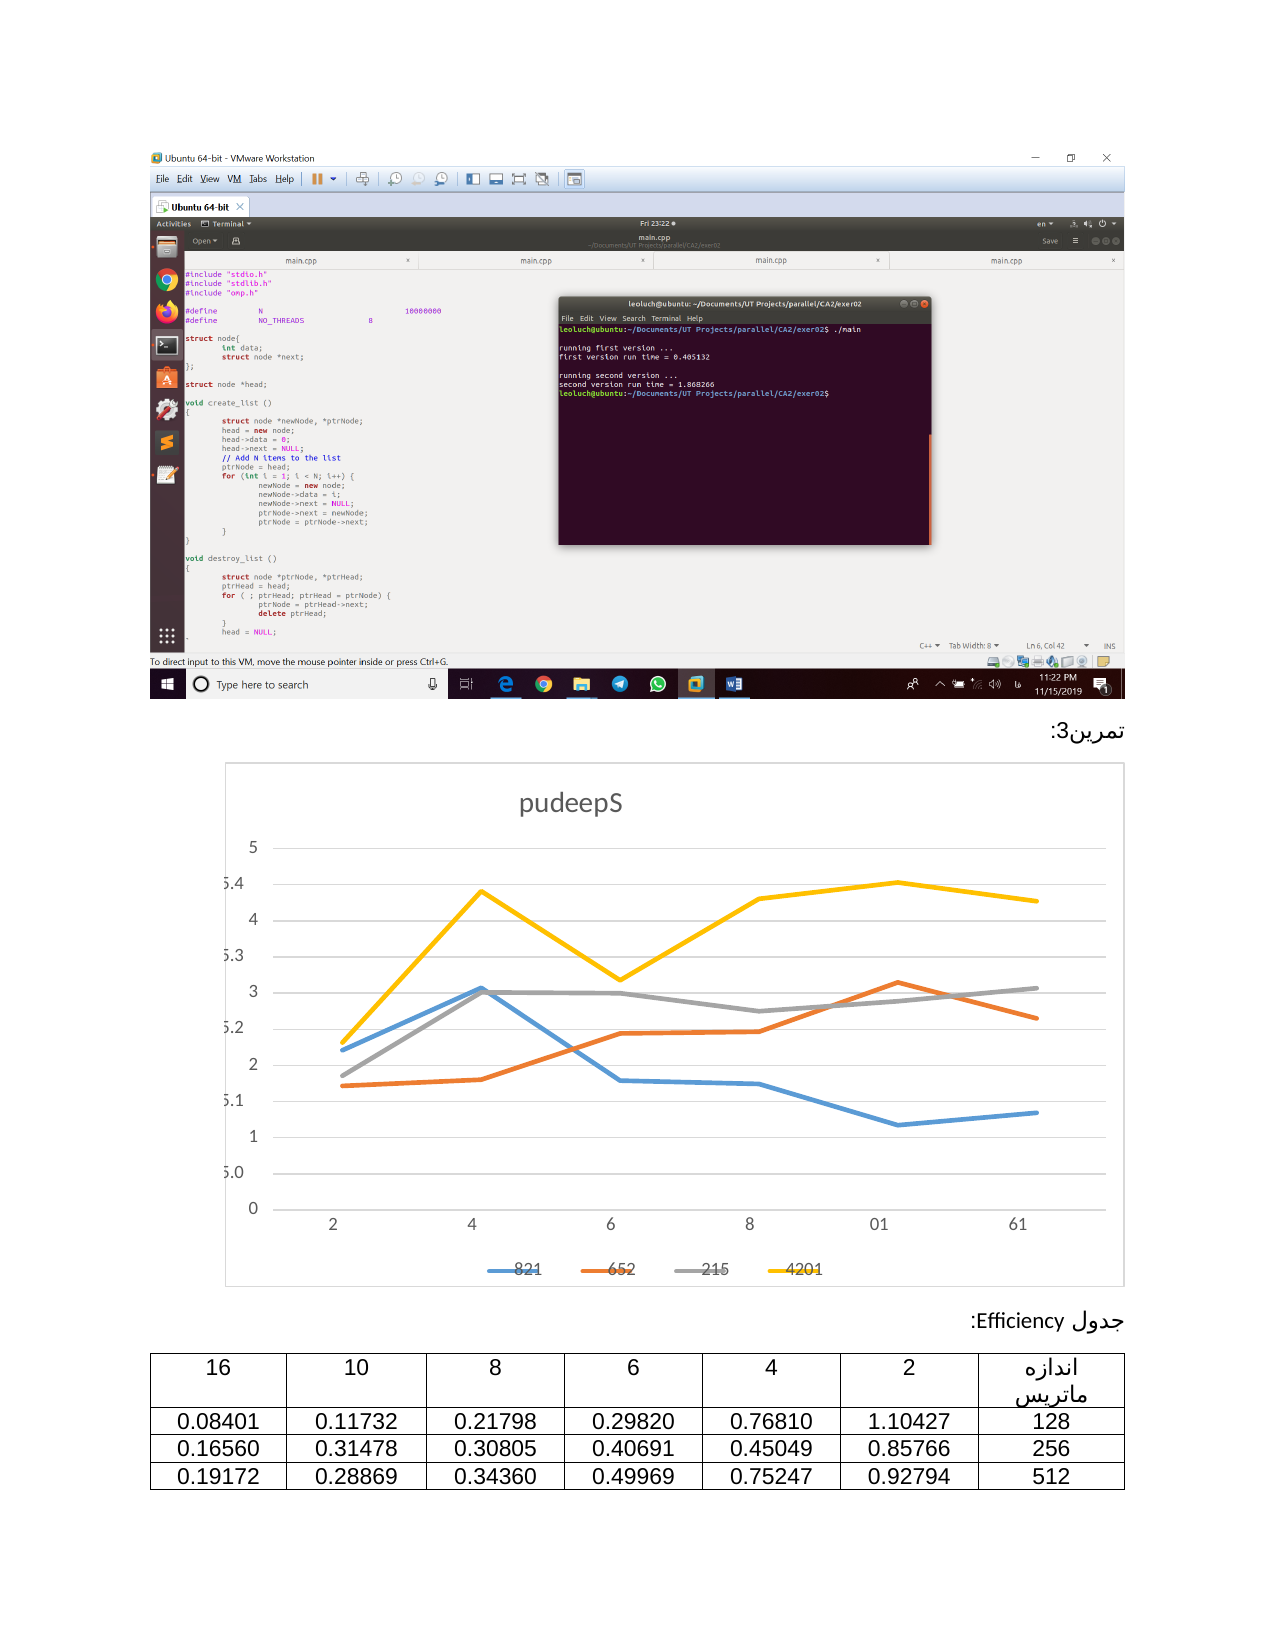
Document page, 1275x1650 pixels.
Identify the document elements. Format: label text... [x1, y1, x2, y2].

picture [150, 150, 1125, 699]
table_cell 0.34360 [427, 1463, 564, 1489]
table_header 2 [841, 1354, 978, 1407]
text جدول Efficiency: [150, 1306, 1125, 1334]
table_cell 256 [979, 1435, 1124, 1462]
table_cell 0.92794 [841, 1463, 978, 1489]
table_cell 128 [979, 1408, 1124, 1434]
table_cell 0.45049 [703, 1435, 840, 1462]
table_cell 512 [979, 1463, 1124, 1489]
table_cell 0.40691 [565, 1435, 702, 1462]
text تمرین3: [150, 717, 1125, 744]
table_cell 0.08401 [151, 1408, 286, 1434]
table_header 10 [287, 1354, 426, 1407]
table_cell 0.16560 [151, 1435, 286, 1462]
table_cell 0.85766 [841, 1435, 978, 1462]
table_cell 0.75247 [703, 1463, 840, 1489]
table_cell 0.11732 [287, 1408, 426, 1434]
table_cell 0.29820 [565, 1408, 702, 1434]
table_header 8 [427, 1354, 564, 1407]
table_header 6 [565, 1354, 702, 1407]
table_cell 0.76810 [703, 1408, 840, 1434]
table_cell 0.31478 [287, 1435, 426, 1462]
table_cell 0.28869 [287, 1463, 426, 1489]
table_cell 0.49969 [565, 1463, 702, 1489]
table_cell 0.30805 [427, 1435, 564, 1462]
table_header 4 [703, 1354, 840, 1407]
table_header اندازه ماتریس [979, 1354, 1124, 1407]
table_cell 0.21798 [427, 1408, 564, 1434]
table_cell 0.19172 [151, 1463, 286, 1489]
table_header 16 [151, 1354, 286, 1407]
table_cell 1.10427 [841, 1408, 978, 1434]
